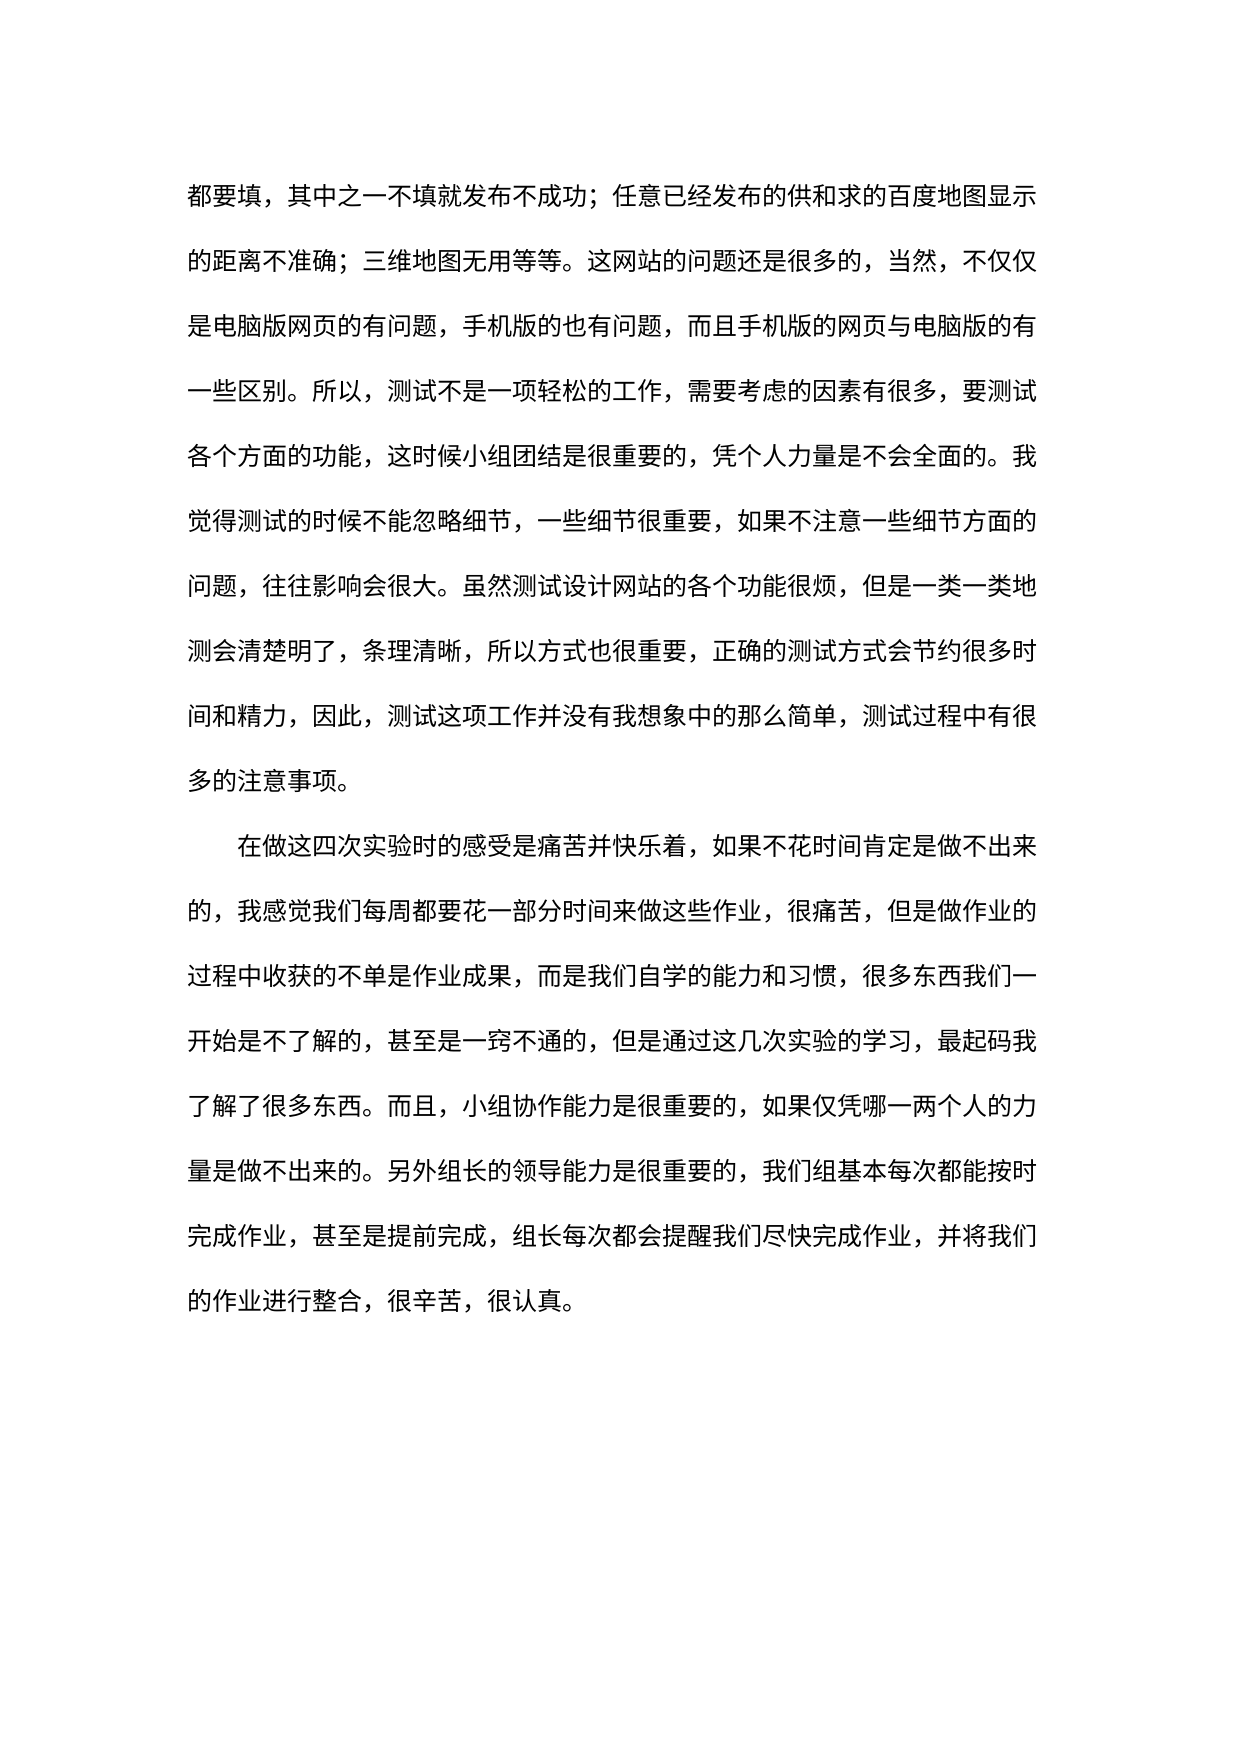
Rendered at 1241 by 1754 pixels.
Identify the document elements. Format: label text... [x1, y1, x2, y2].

text 在做这四次实验时的感受是痛苦并快乐着，如果不花时间肯定是做不出来的，我感觉我们每周都要花一部分时间来做这些作业，很痛苦，但是做作业的过程中收获的不单是作业成果，而是我们自学的能力和习惯，很多东西我们一开始是不了解的，甚至是一窍不通的，但是通过这几次实验的学习，最起码我了解了很多东西。而且，小组协作能力是很重要的，如果仅凭哪一两个人的力量是做不出来的。另外组长的领导能力是很重要的，我们组基本每次都能按时完成作业，甚至是提前完成，组长每次都会提醒我们尽快完成作业，并将我们的作业进行整合，很辛苦，很认真。 [187, 812, 1053, 1332]
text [187, 162, 1053, 812]
